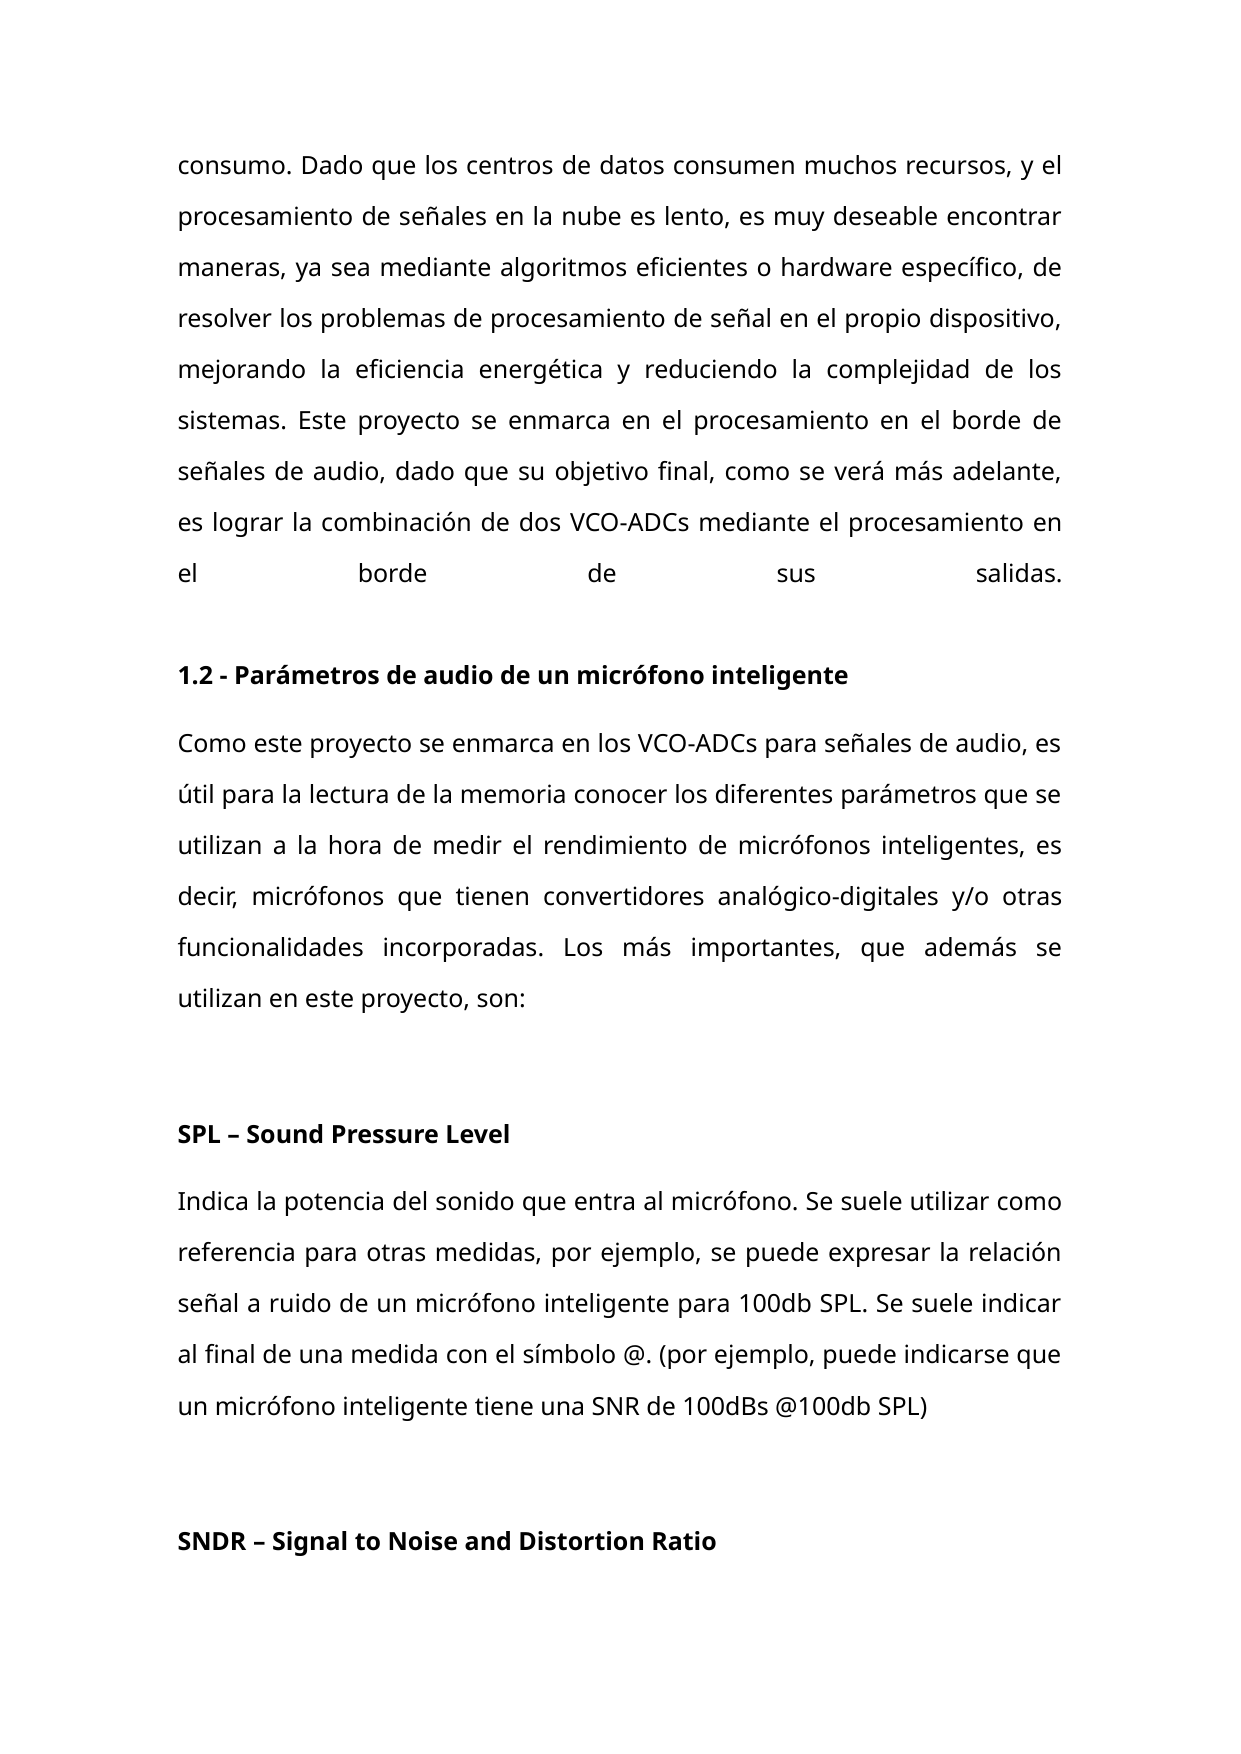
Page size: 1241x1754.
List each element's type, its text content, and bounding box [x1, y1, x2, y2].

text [177, 148, 1063, 692]
text Indica la potencia del sonido que entra al micrófono. Se suele utilizar como referencia para otras medidas, por ejemplo, se puede expresar la relación señal a ruido de un micrófono inteligente para 100db SPL. Se suele indicar al final de una medida con el símbolo @. (por ejemplo, puede indicarse que un micrófono inteligente tiene una SNR de 100dBs @100db SPL) [177, 1184, 1063, 1422]
text SPL – Sound Pressure Level [177, 1116, 1063, 1150]
text Como este proyecto se enmarca en los VCO-ADCs para señales de audio, es útil para la lectura de la memoria conocer los diferentes parámetros que se utilizan a la hora de medir el rendimiento de micrófonos inteligentes, es decir, micrófonos que tienen convertidores analógico-digitales y/o otras funcionalidades incorporadas. Los más importantes, que además se utilizan en este proyecto, son: [177, 726, 1063, 1015]
text SNDR – Signal to Noise and Distortion Ratio [177, 1524, 1063, 1558]
